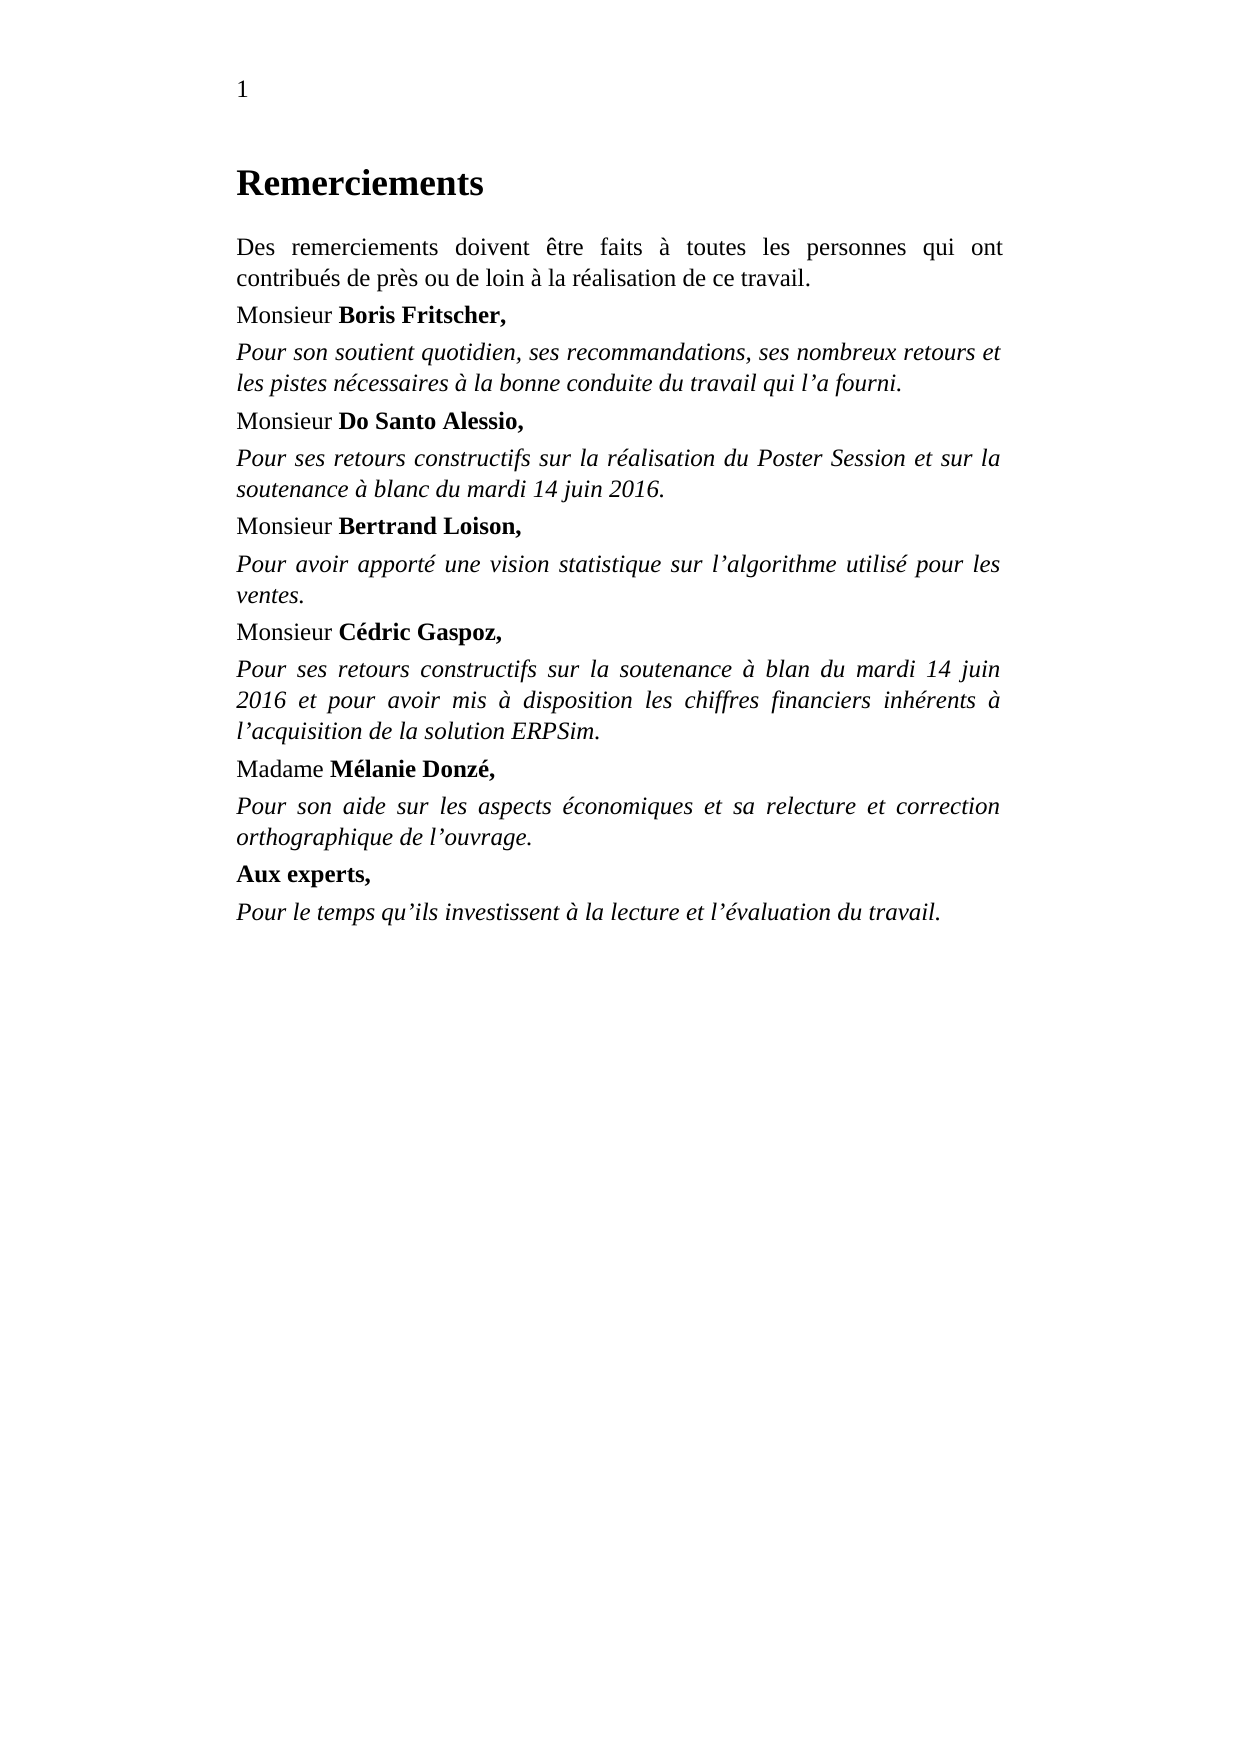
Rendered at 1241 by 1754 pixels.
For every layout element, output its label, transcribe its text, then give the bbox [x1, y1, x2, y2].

text Monsieur Do Santo Alessio, [236, 406, 1004, 434]
text Pour son aide sur les aspects économiques et sa relecture et correction orthographique de l’ouvrage. [236, 791, 1004, 851]
text Monsieur Cédric Gaspoz, [236, 617, 1004, 646]
text Monsieur Bertrand Loison, [236, 511, 1004, 540]
text Remerciements [236, 160, 1004, 203]
text Pour ses retours constructifs sur la soutenance à blan du mardi 14 juin 2016 et pour avoir mis à disposition les chiffres financiers inhérents à l’acquisition de la solution ERPSim. [236, 654, 1004, 745]
text Des remerciements doivent être faits à toutes les personnes qui ont contribués de près ou de loin à la réalisation de ce travail. [236, 232, 1004, 292]
text Pour ses retours constructifs sur la réalisation du Poster Session et sur la soutenance à blanc du mardi 14 juin 2016. [236, 443, 1004, 503]
text Pour le temps qu’ils investissent à la lecture et l’évaluation du travail. [236, 897, 1004, 925]
text Pour avoir apporté une vision statistique sur l’algorithme utilisé pour les ventes. [236, 549, 1004, 608]
text Madame Mélanie Donzé, [236, 754, 1004, 782]
text Aux experts, [236, 859, 1004, 888]
text Monsieur Boris Fritscher, [236, 300, 1004, 329]
text Pour son soutient quotidien, ses recommandations, ses nombreux retours et les pistes nécessaires à la bonne conduite du travail qui l’a fourni. [236, 337, 1004, 397]
